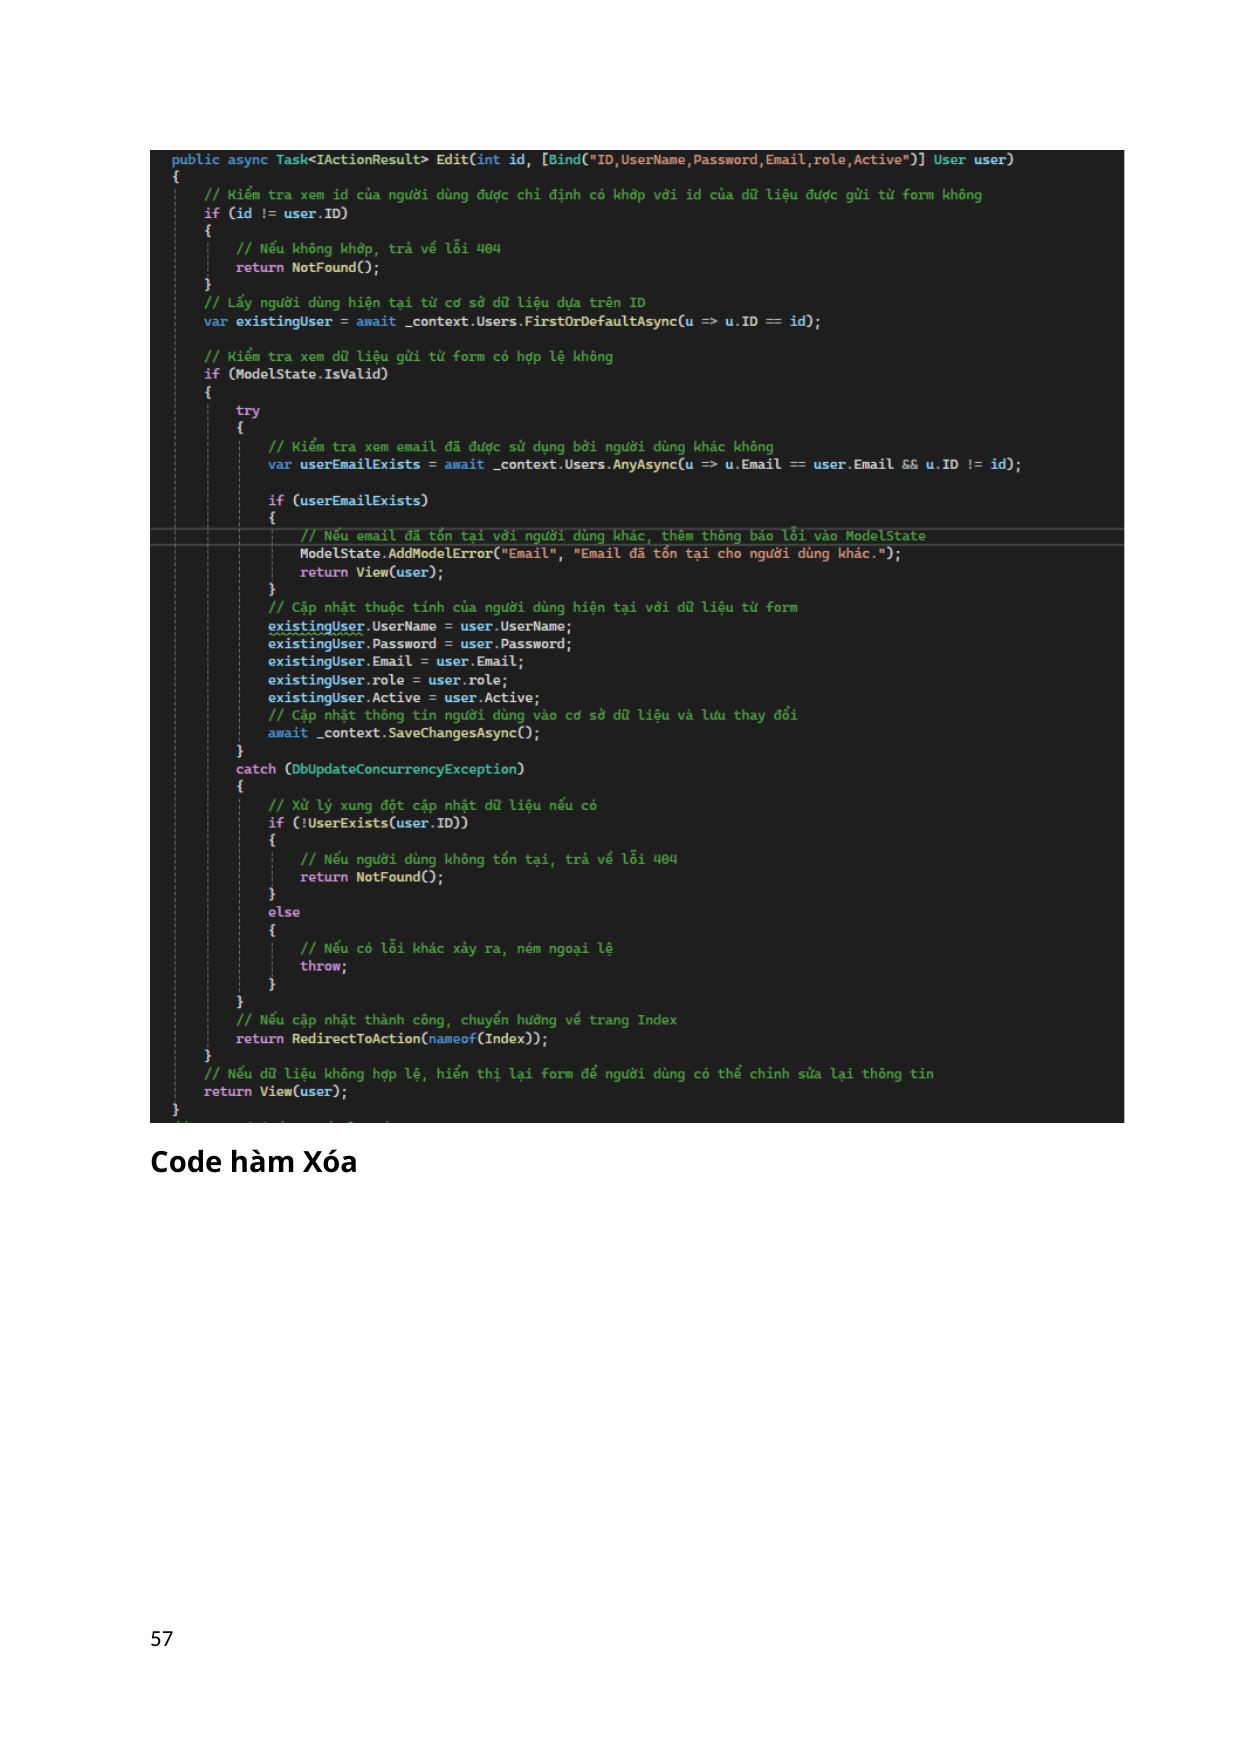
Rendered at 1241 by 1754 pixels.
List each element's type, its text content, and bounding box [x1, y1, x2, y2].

text Code hàm Xóa [150, 1141, 1090, 1181]
picture [150, 150, 1125, 1123]
